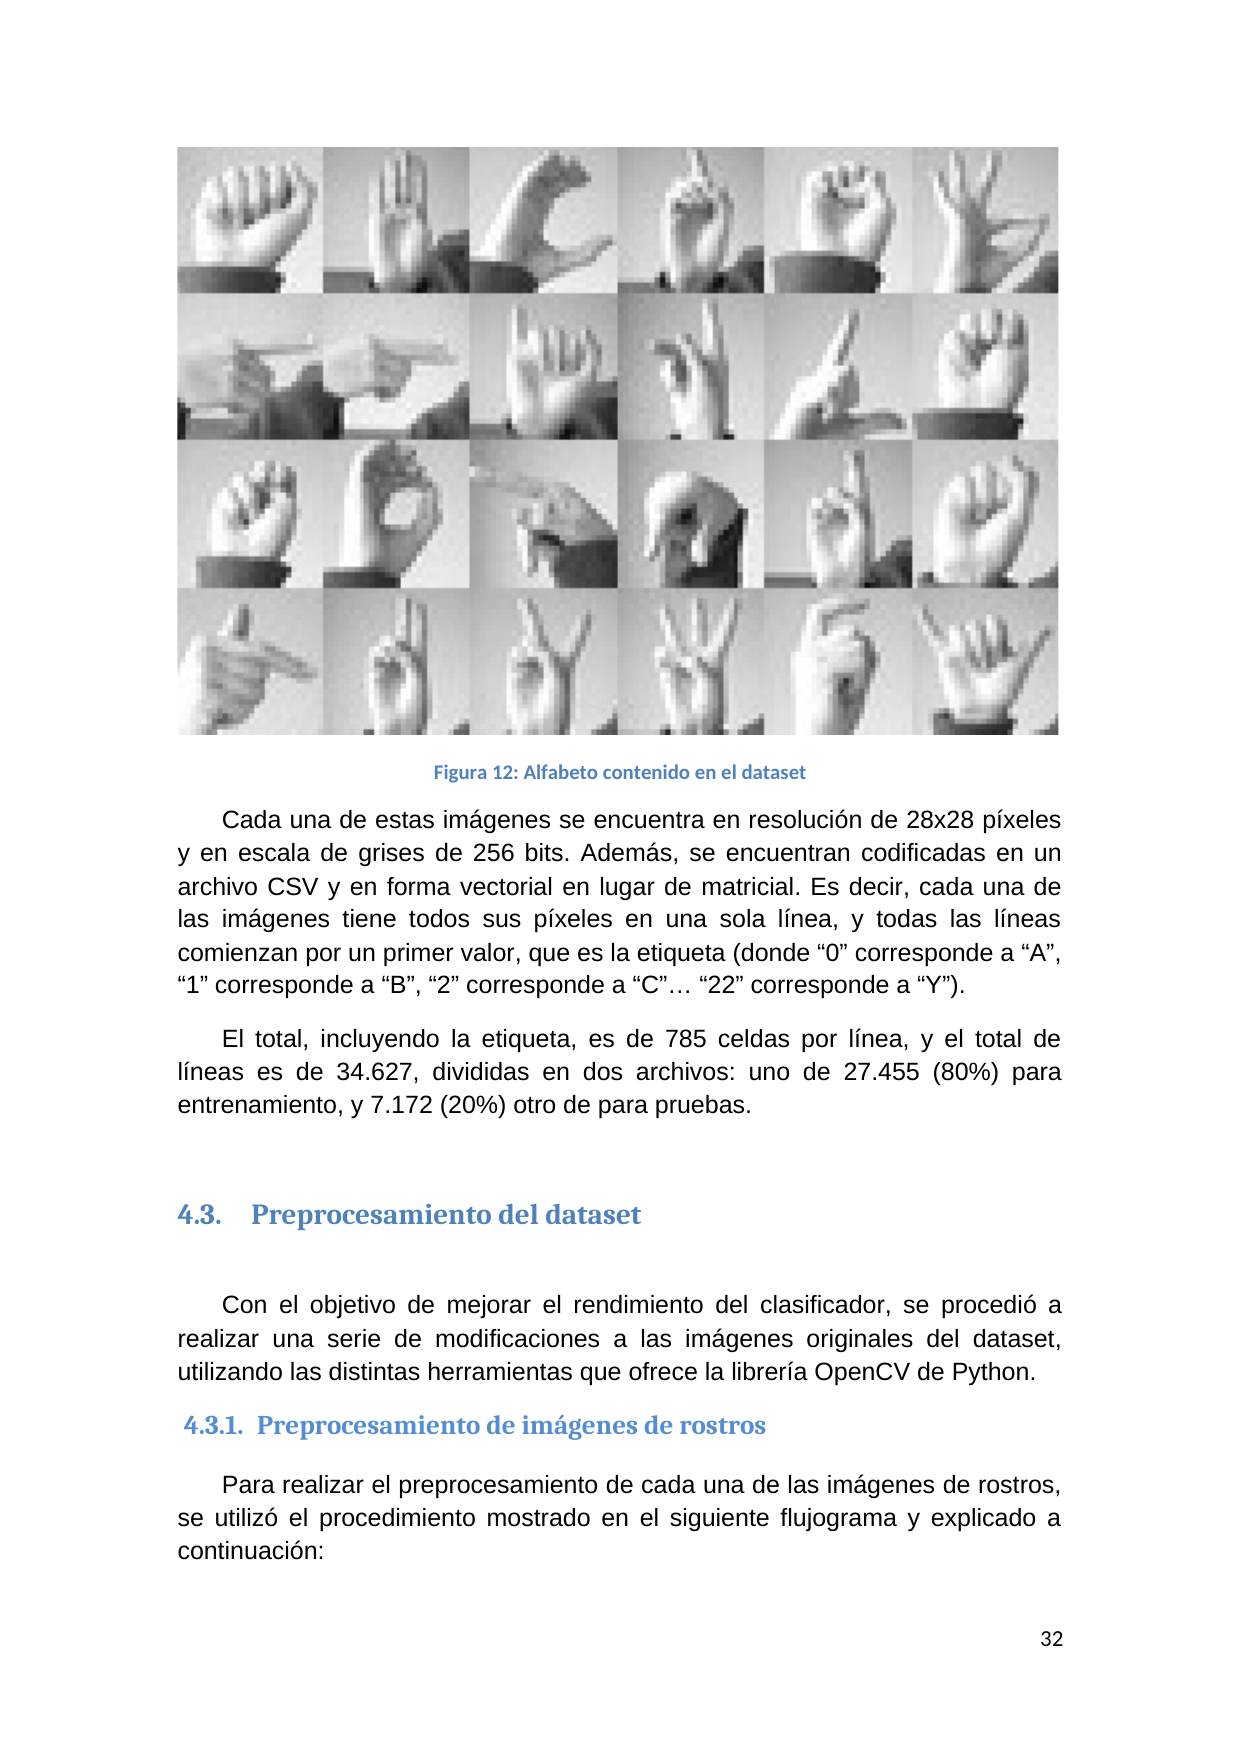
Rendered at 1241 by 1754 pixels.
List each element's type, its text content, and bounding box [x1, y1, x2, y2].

text Con el objetivo de mejorar el rendimiento del clasificador, se procedió a realizar una serie de modificaciones a las imágenes originales del dataset, utilizando las distintas herramientas que ofrece la librería OpenCV de Python. [177, 1291, 1063, 1385]
text Figura 12: Alfabeto contenido en el dataset [177, 759, 1063, 784]
text Cada una de estas imágenes se encuentra en resolución de 28x28 píxeles y en escala de grises de 256 bits. Además, se encuentran codificadas en un archivo CSV y en forma vectorial en lugar de matricial. Es decir, cada una de las imágenes tiene todos sus píxeles en una sola línea, y todas las líneas comienzan por un primer valor, que es la etiqueta (donde “0” corresponde a “A”, “1” corresponde a “B”, “2” corresponde a “C”… “22” corresponde a “Y”). [177, 805, 1063, 999]
subtitle Preprocesamiento de imágenes de rostros [184, 1410, 1063, 1442]
text Para realizar el preprocesamiento de cada una de las imágenes de rostros, se utilizó el procedimiento mostrado en el siguiente flujograma y explicado a continuación: [177, 1470, 1063, 1564]
subtitle Preprocesamiento del dataset [177, 1198, 1063, 1232]
picture [177, 147, 1059, 735]
text El total, incluyendo la etiqueta, es de 785 celdas por línea, y el total de líneas es de 34.627, divididas en dos archivos: uno de 27.455 (80%) para entrenamiento, y 7.172 (20%) otro de para pruebas. [177, 1024, 1063, 1119]
